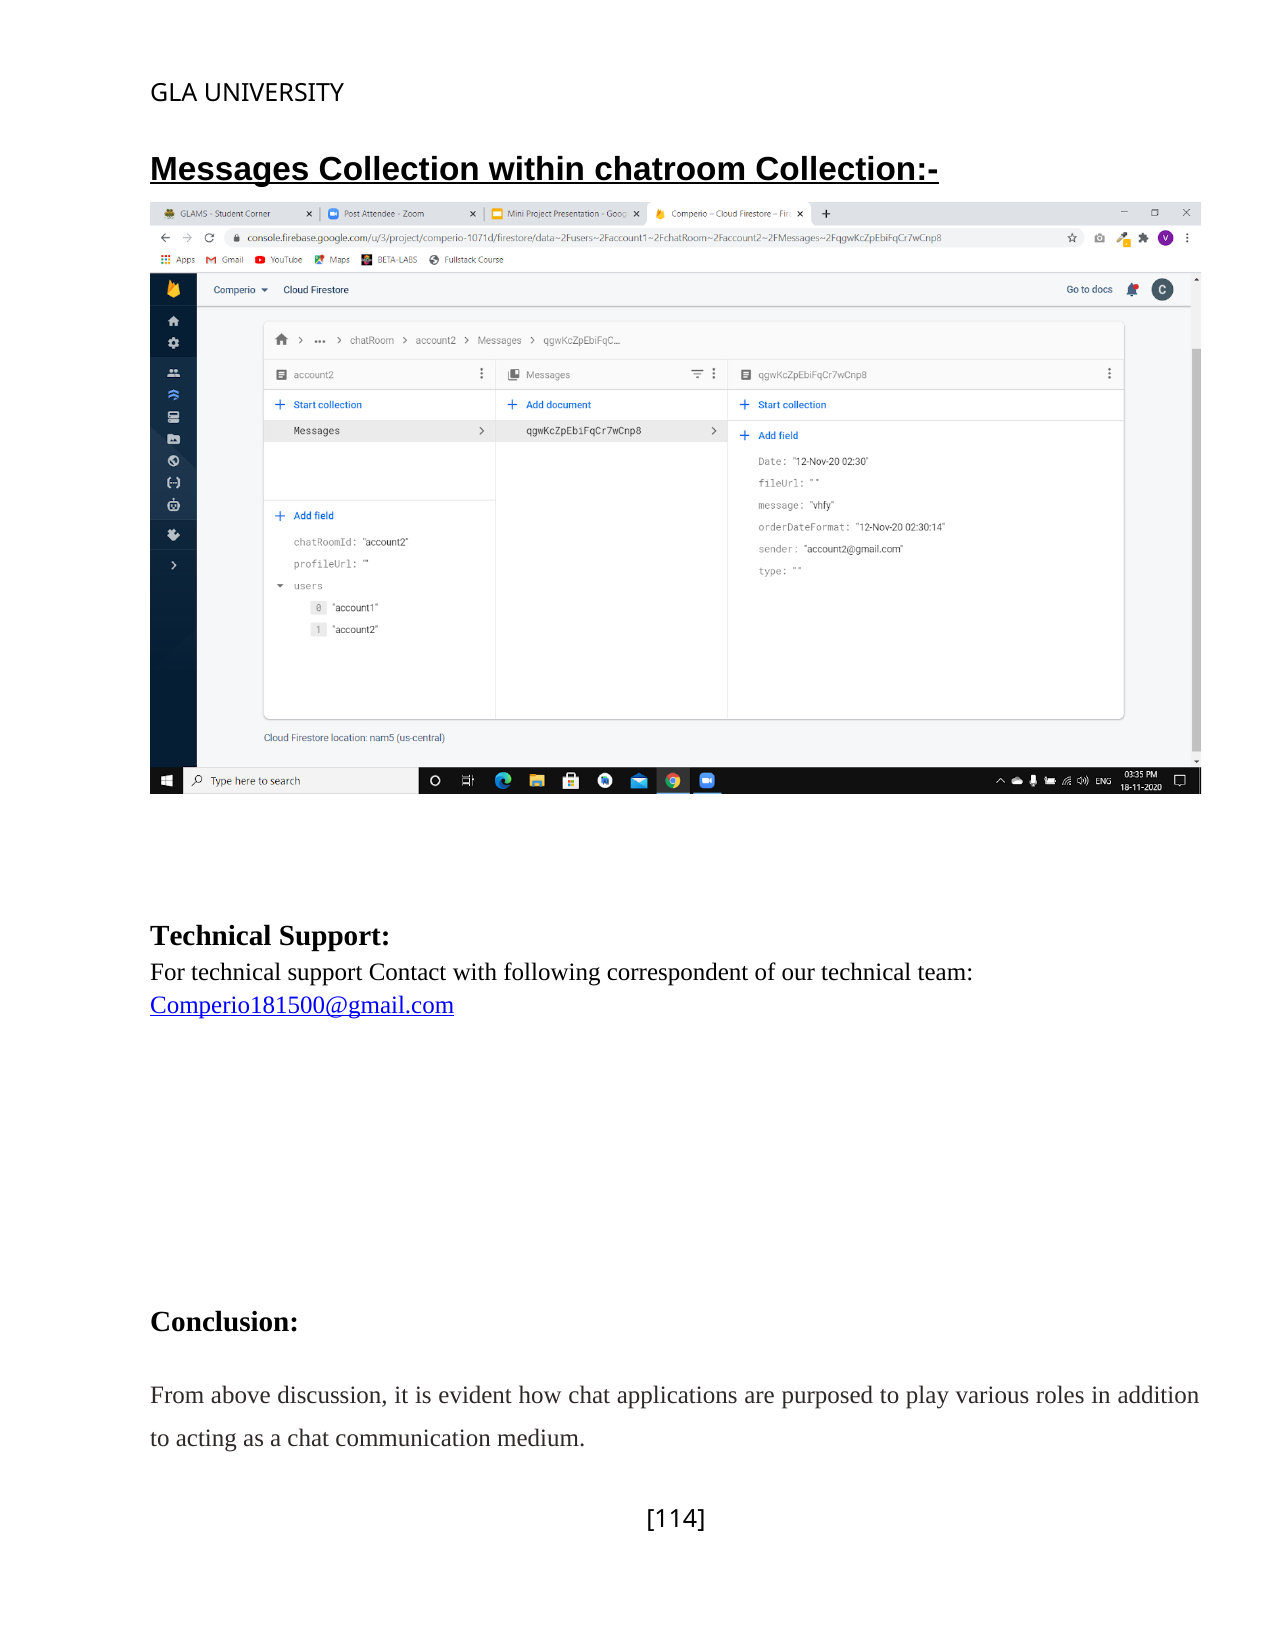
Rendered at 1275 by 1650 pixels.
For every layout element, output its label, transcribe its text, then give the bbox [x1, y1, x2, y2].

text Conclusion: [150, 1304, 1201, 1338]
text Messages Collection within chatroom Collection:- [150, 149, 1201, 187]
picture [150, 202, 1202, 794]
text Comperio181500@gmail.com [150, 990, 1201, 1019]
text From above discussion, it is evident how chat applications are purposed to play various roles in addition to acting as a chat communication medium. [150, 1380, 1201, 1452]
text For technical support Contact with following correspondent of our technical team: [150, 957, 1201, 986]
text Technical Support: [150, 918, 1201, 952]
